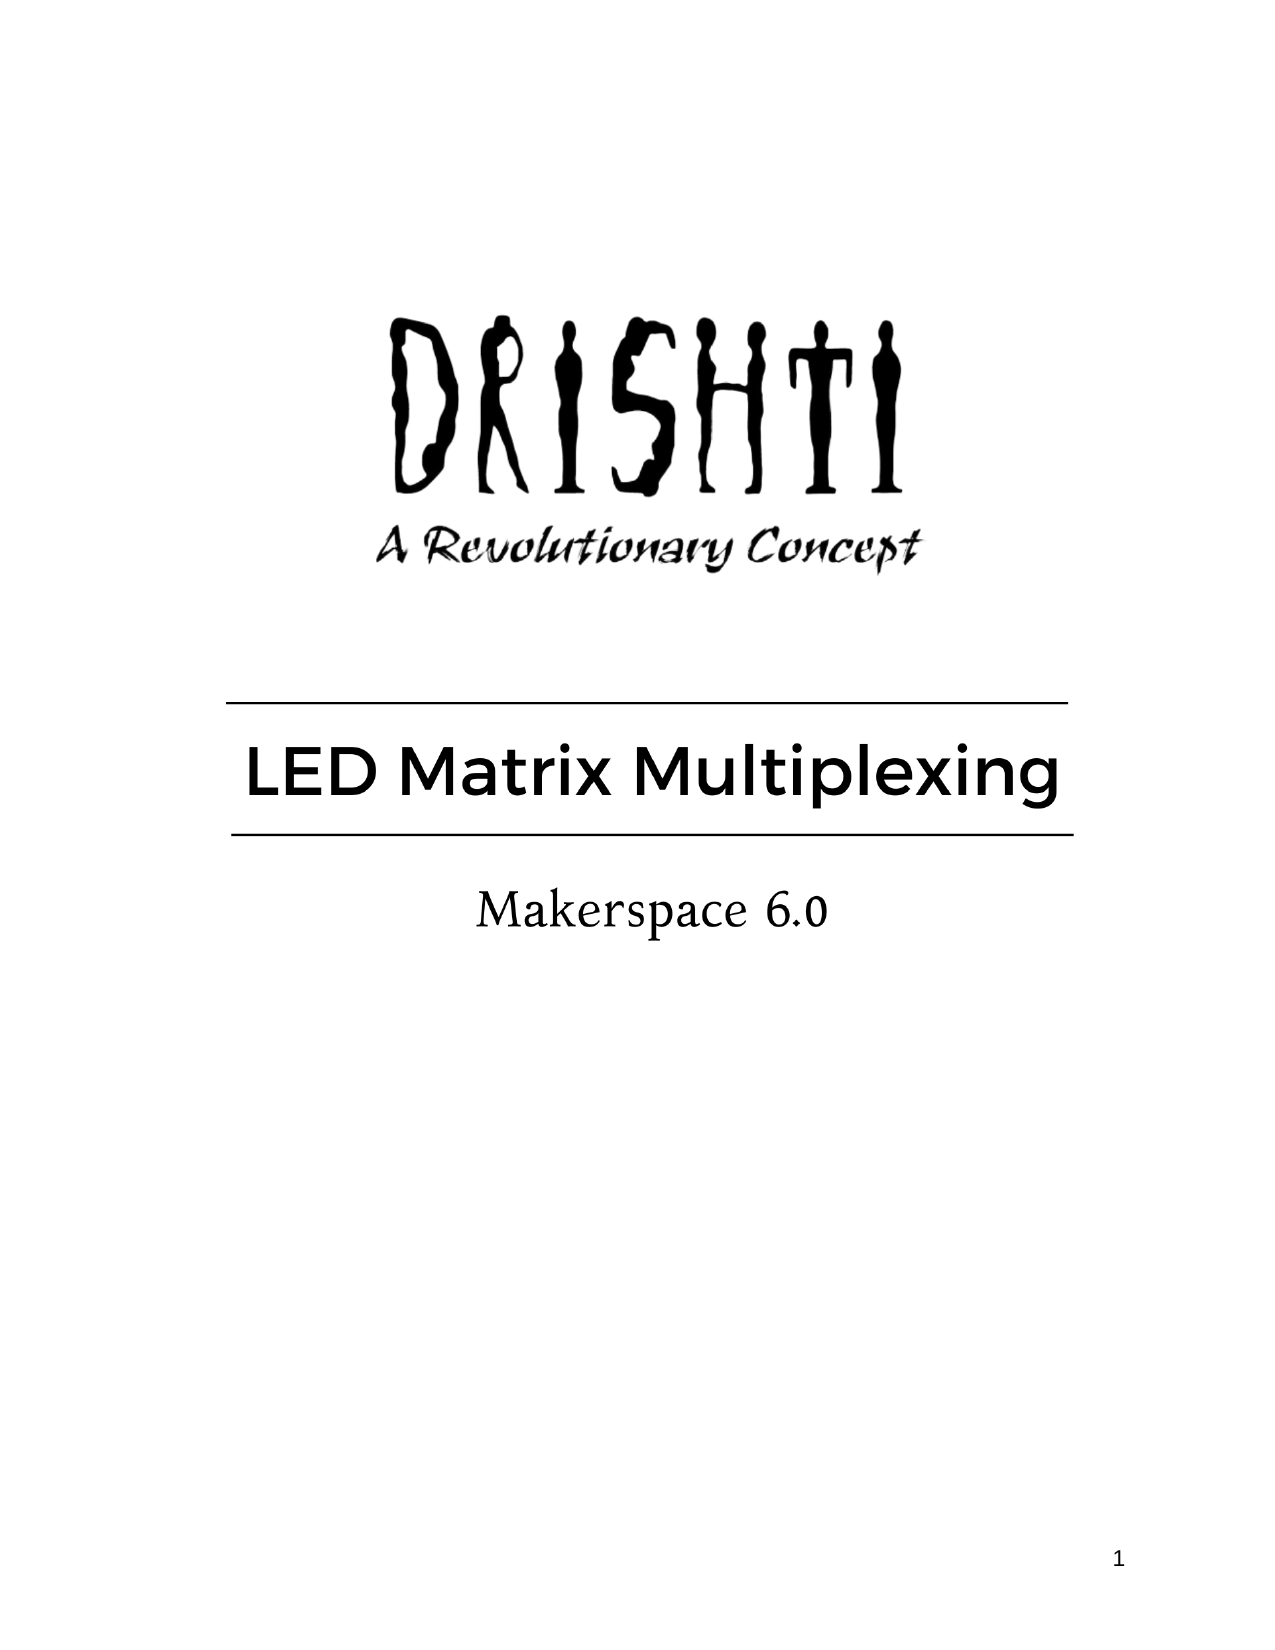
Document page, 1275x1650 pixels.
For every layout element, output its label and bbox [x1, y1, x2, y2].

picture [178, 150, 1125, 1490]
